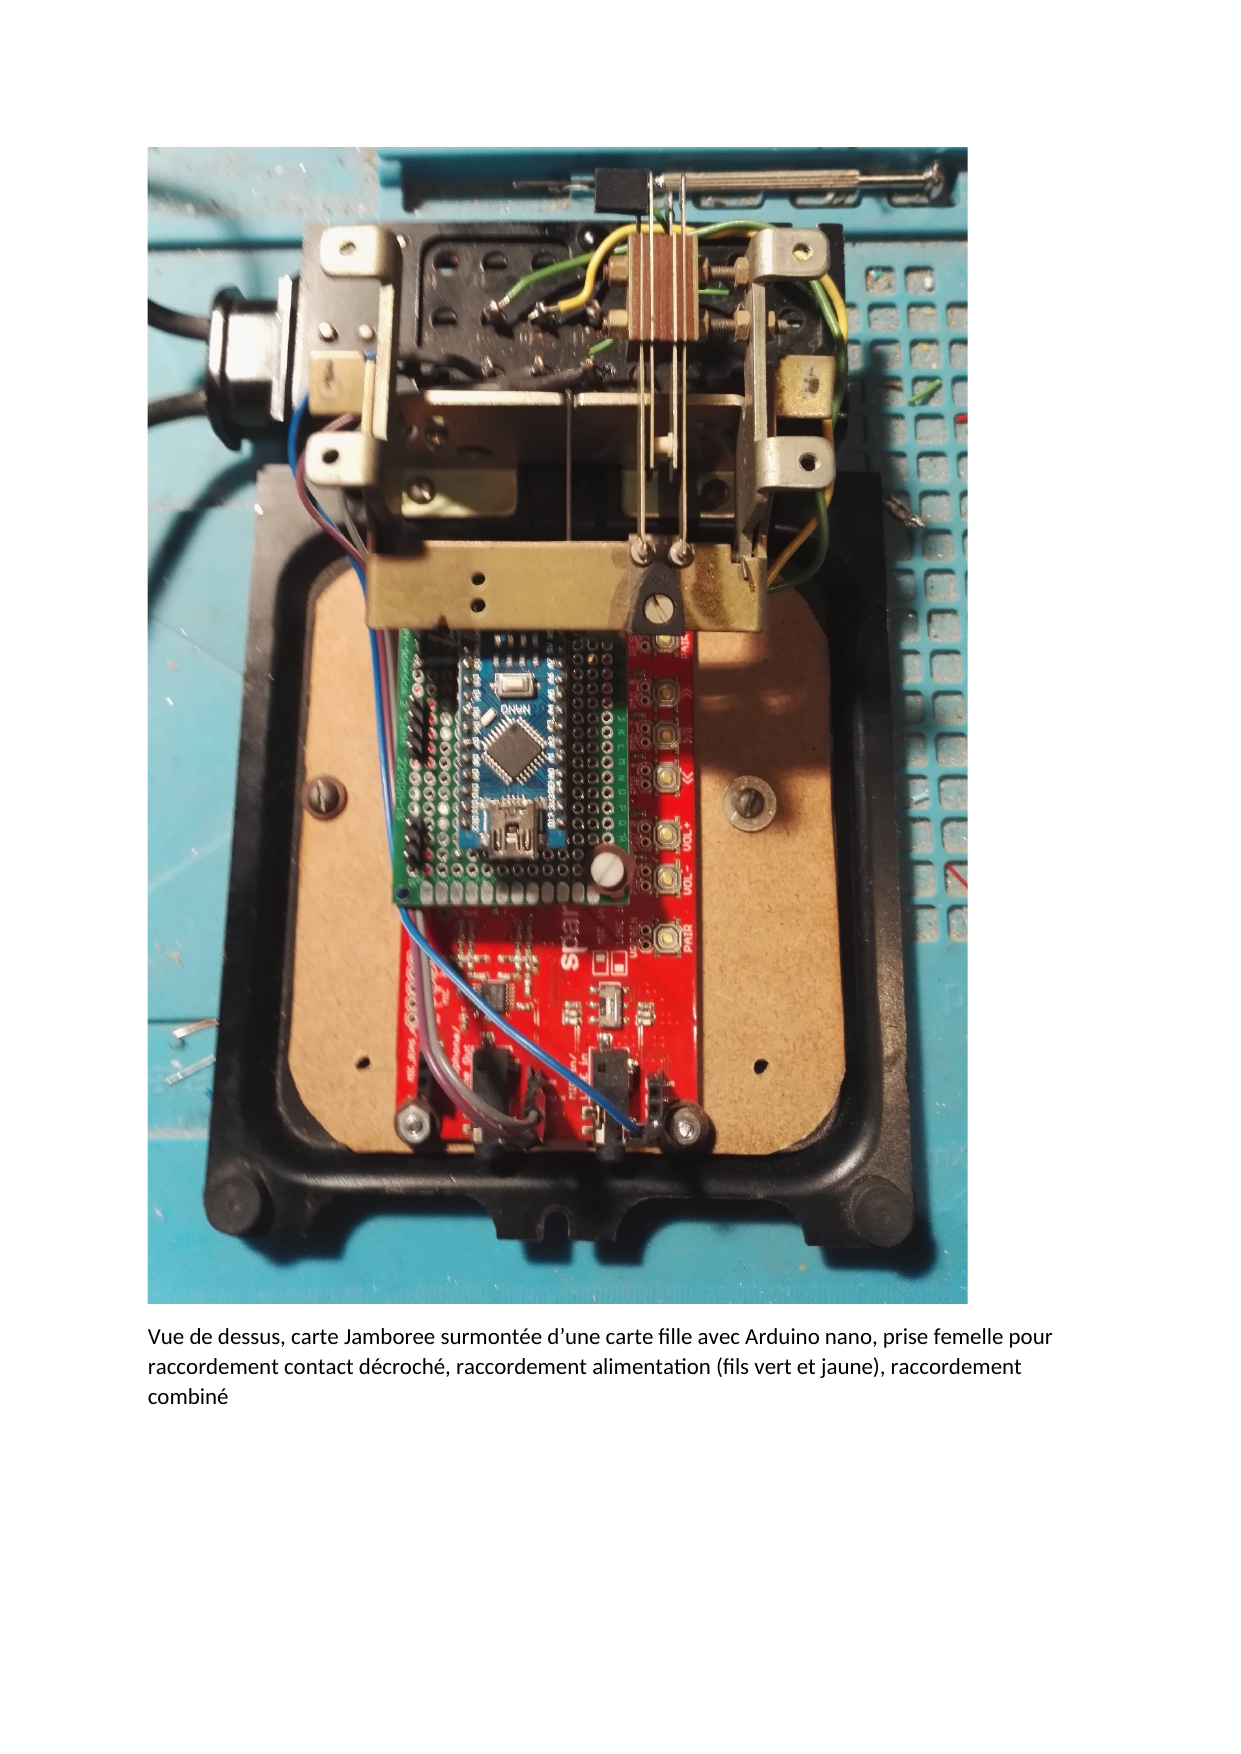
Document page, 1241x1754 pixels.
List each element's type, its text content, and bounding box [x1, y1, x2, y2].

text Vue de dessus, carte Jamboree surmontée d’une carte fille avec Arduino nano, prise femelle pour raccordement contact décroché, raccordement alimentation (fils vert et jaune), raccordement combiné [148, 1322, 1093, 1411]
picture [147, 147, 968, 1304]
